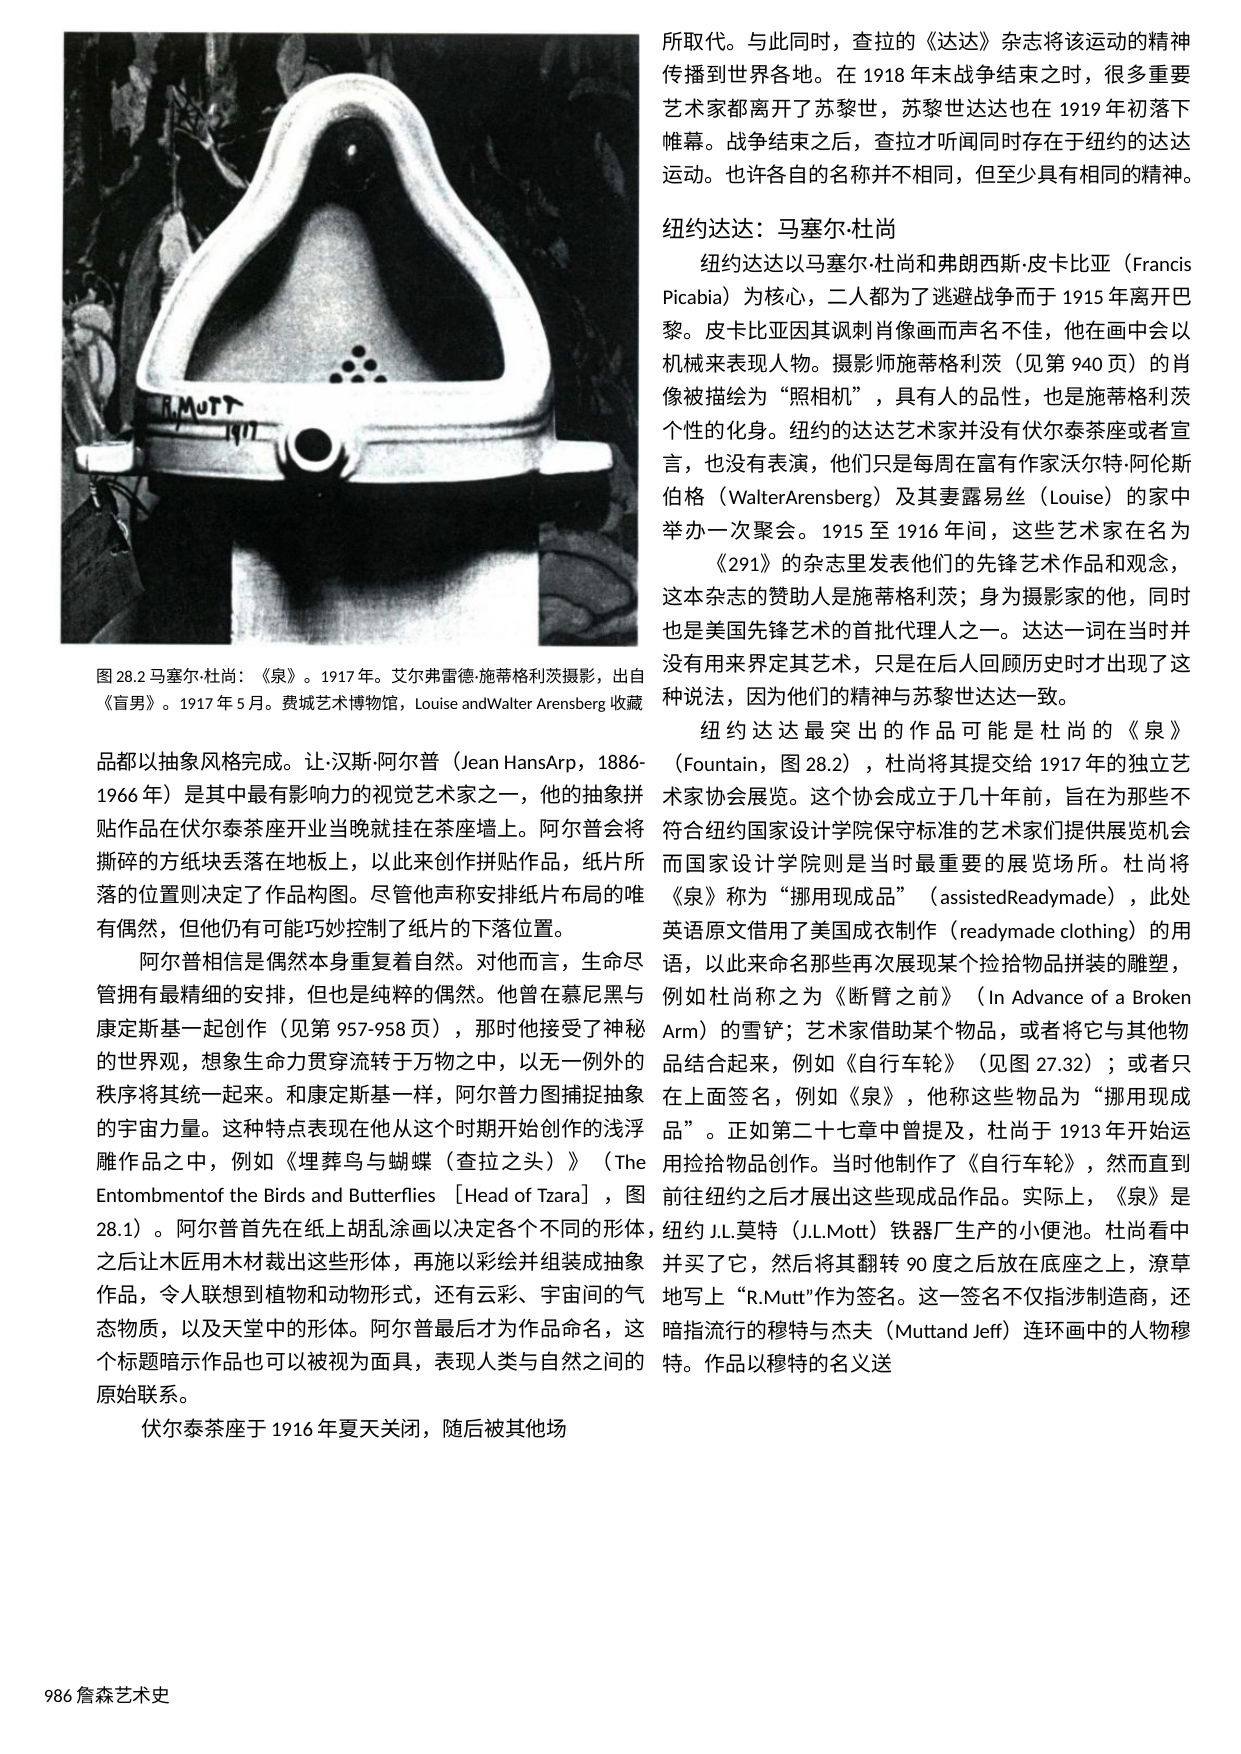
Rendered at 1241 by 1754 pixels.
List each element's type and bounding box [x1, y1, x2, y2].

picture [52, 29, 640, 648]
